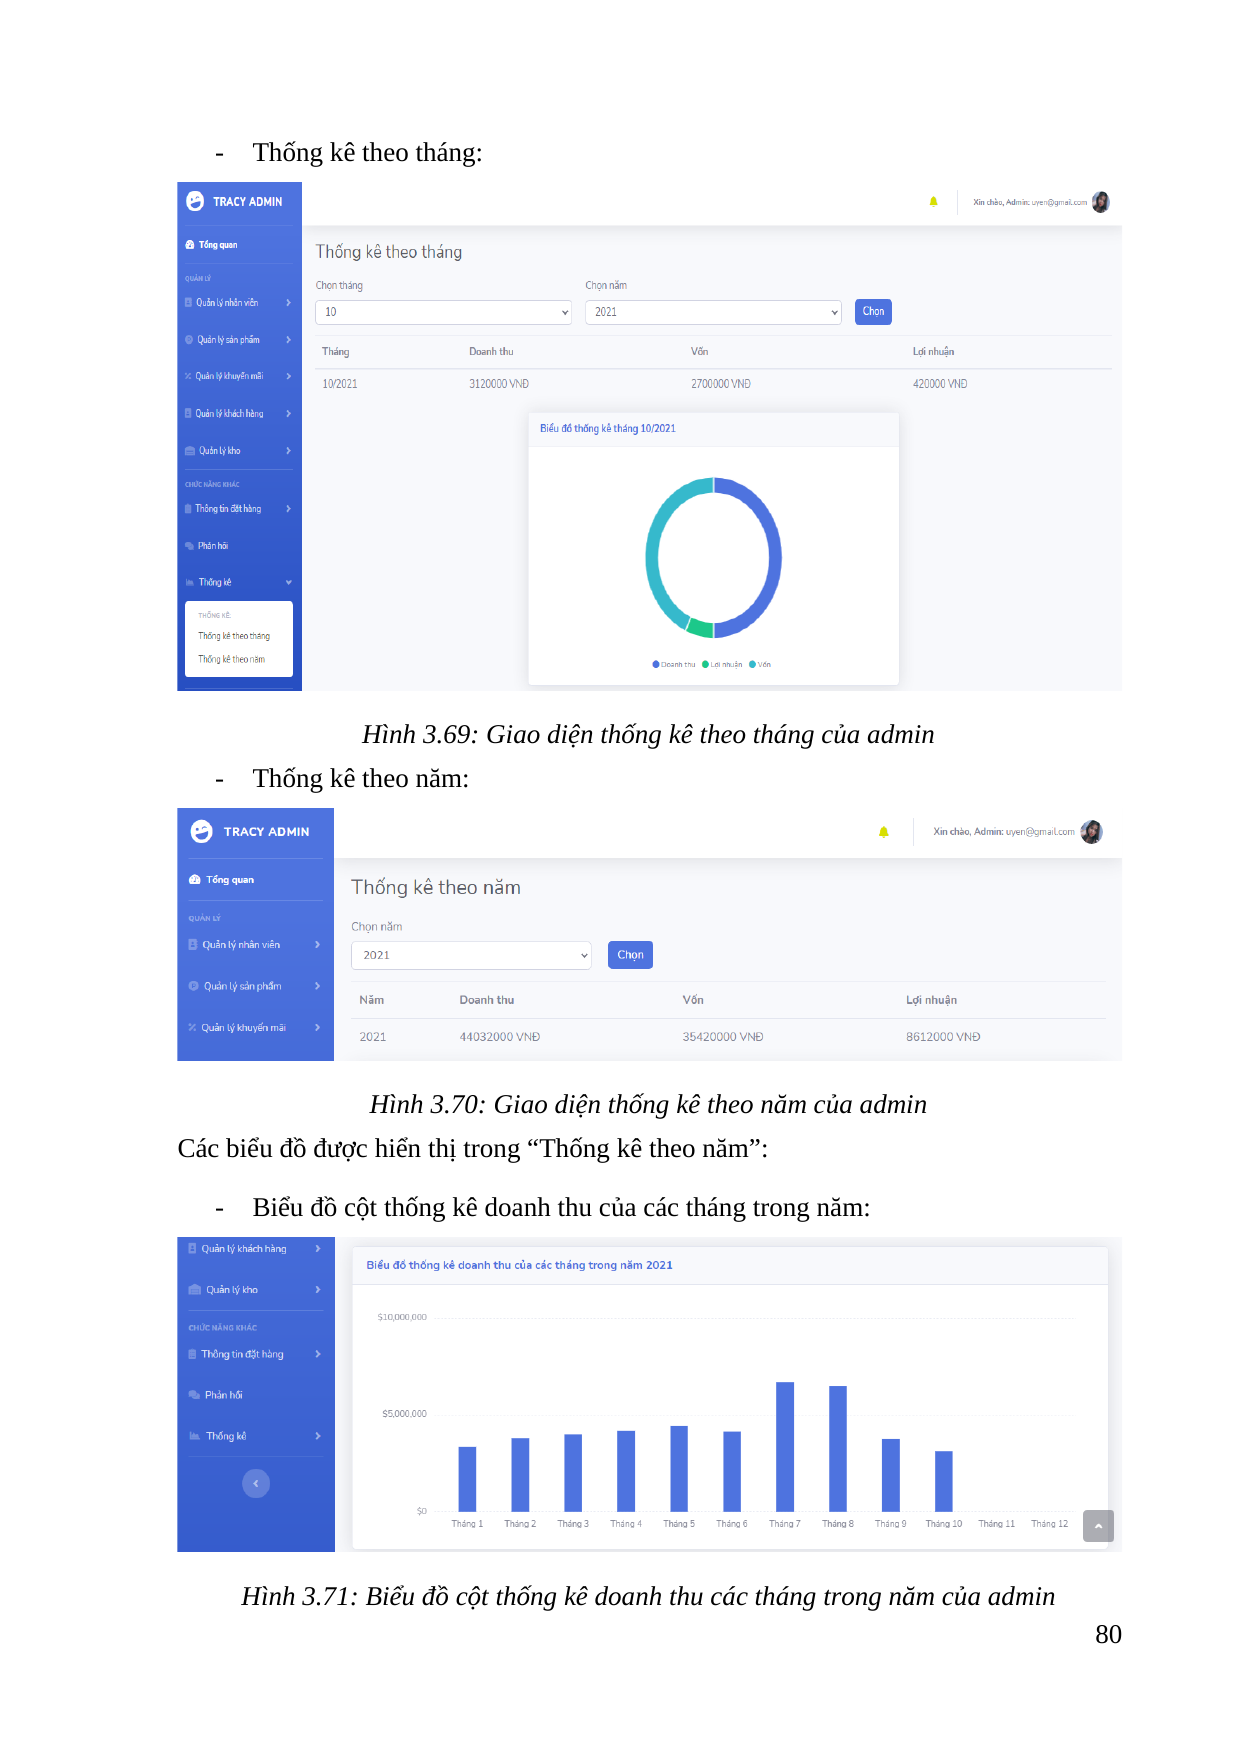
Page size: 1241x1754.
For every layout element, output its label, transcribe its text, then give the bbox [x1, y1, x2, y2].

list Biểu đồ cột thống kê doanh thu của các tháng trong năm: [215, 1191, 1122, 1222]
picture [177, 182, 1123, 691]
list Thống kê theo năm: [215, 762, 1122, 793]
picture [177, 808, 1123, 1061]
text Các biểu đồ được hiển thị trong “Thống kê theo năm”: [177, 1132, 1122, 1163]
picture [177, 1237, 1123, 1552]
list Thống kê theo tháng: [215, 136, 1122, 167]
